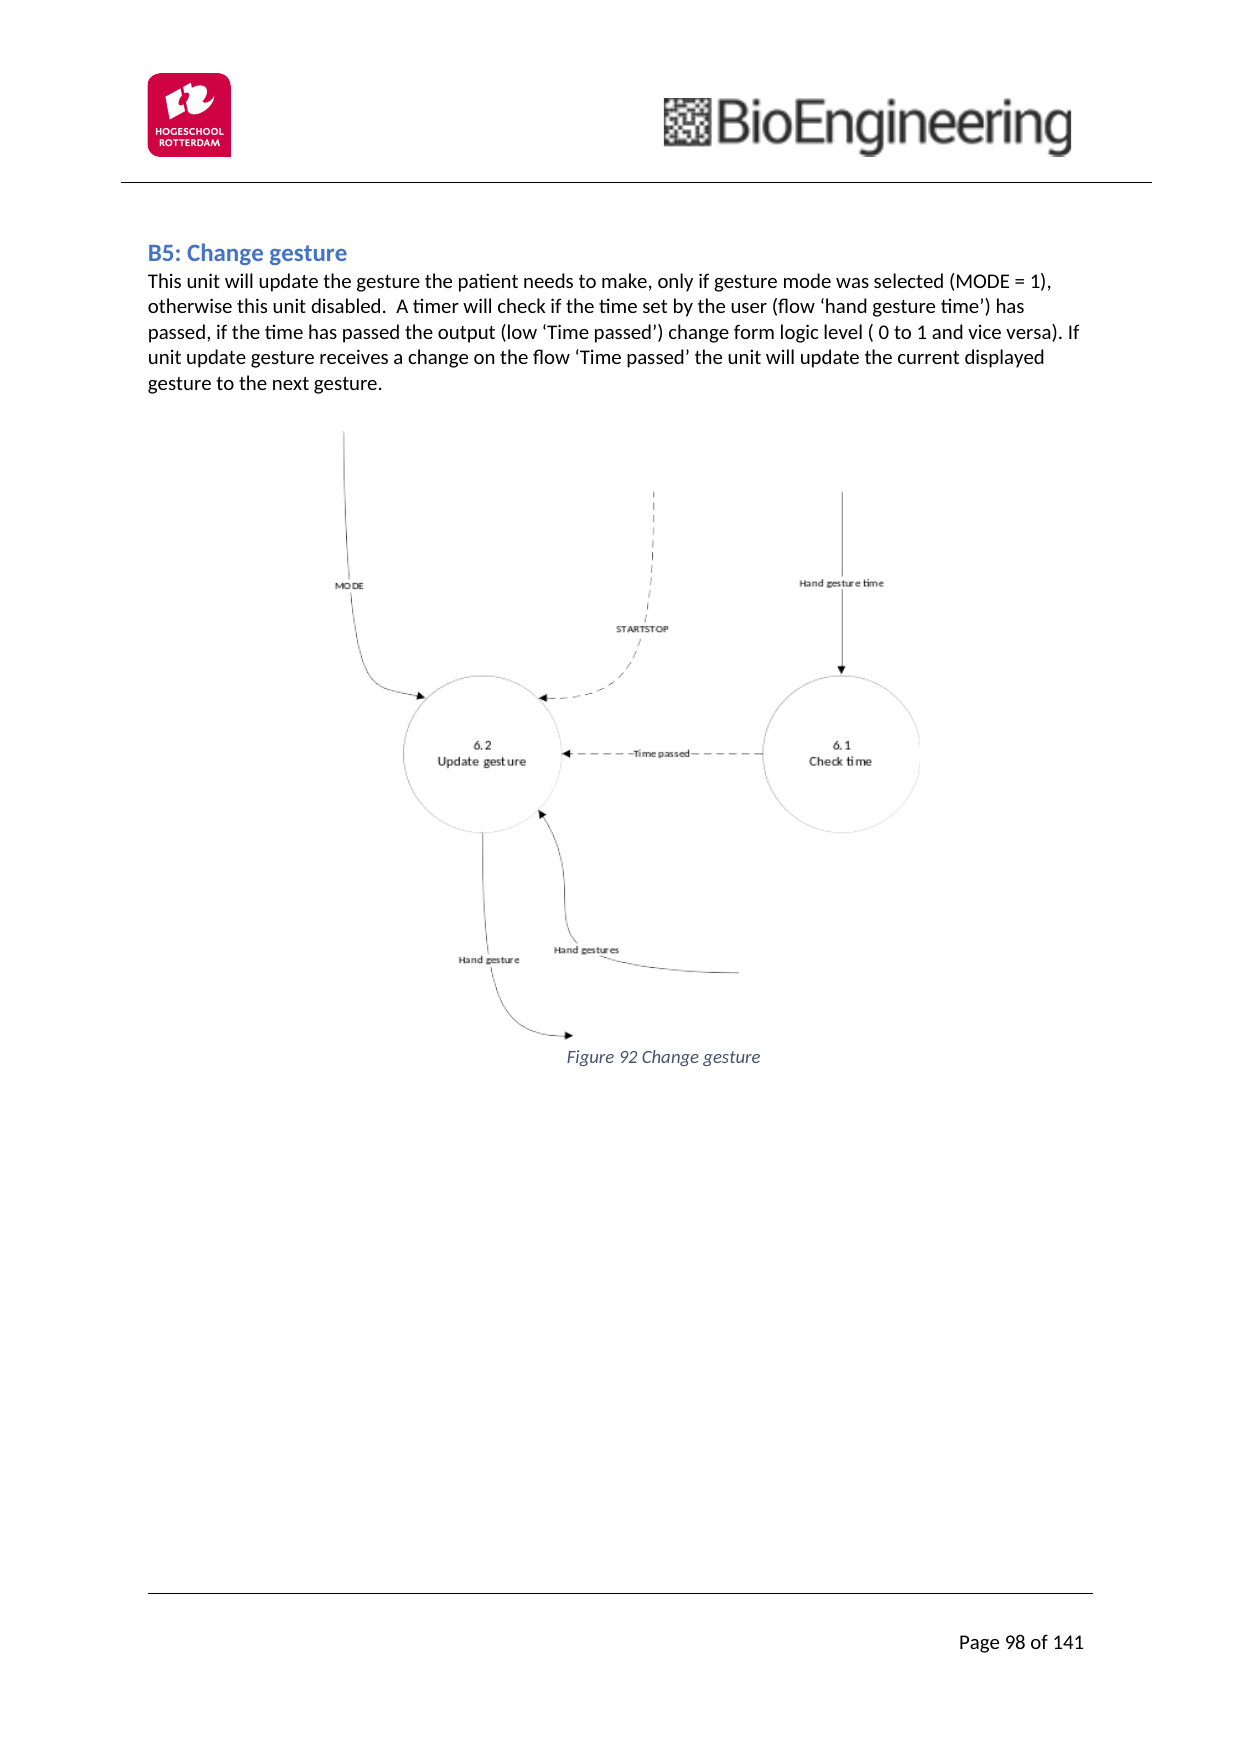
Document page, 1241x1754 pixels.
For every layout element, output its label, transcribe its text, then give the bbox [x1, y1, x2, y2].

text Figure 92 Change gesture [236, 1046, 1093, 1068]
subtitle B5: Change gesture [148, 237, 1093, 268]
picture [147, 73, 231, 157]
picture [663, 98, 1072, 157]
text This unit will update the gesture the patient needs to make, only if gesture mode was selected (MODE = 1), otherwise this unit disabled. A timer will check if the time set by the user (flow ‘hand gesture time’) has passed, if the time has passed the output (low ‘Time passed’) change form logic level ( 0 to 1 and vice versa). If unit update gesture receives a change on the flow ‘Time passed’ the unit will update the current displayed gesture to the next gesture. [148, 268, 1093, 395]
